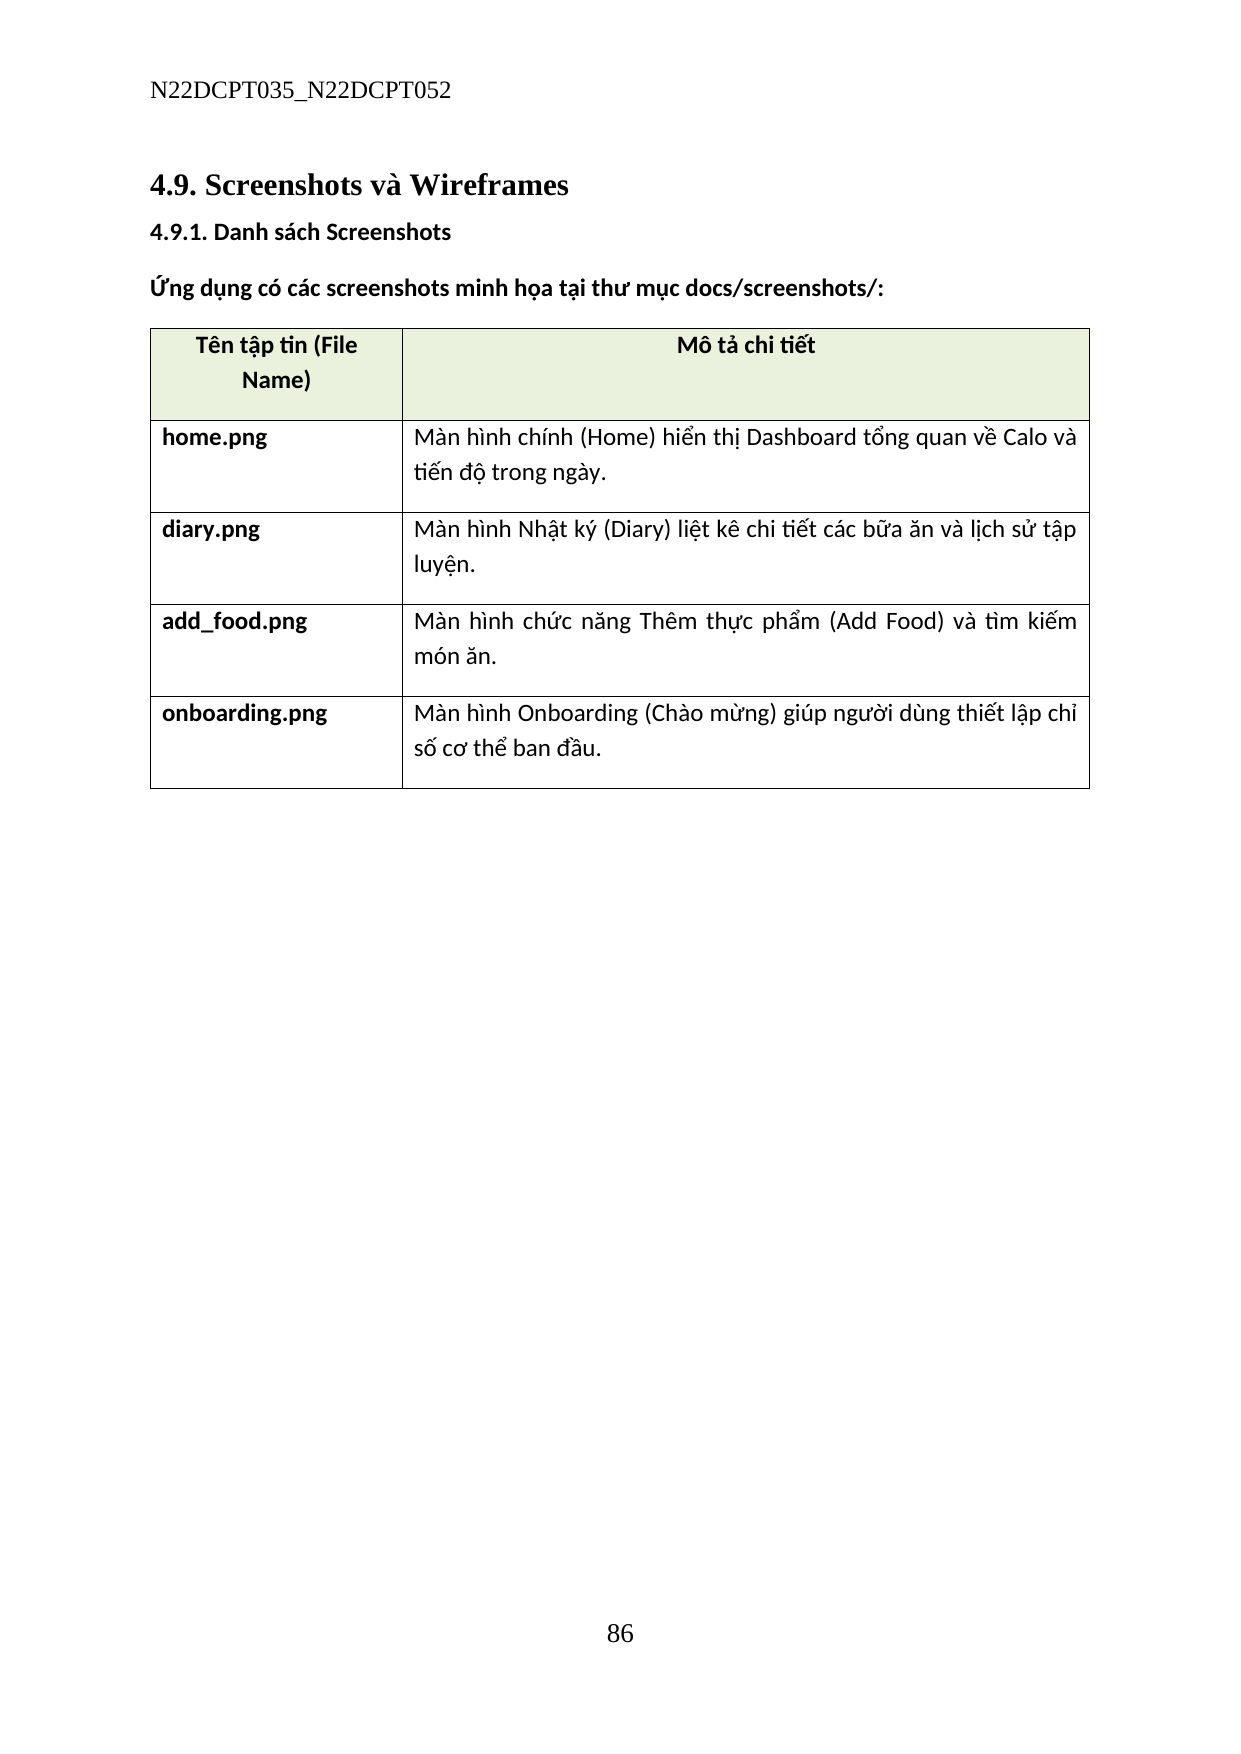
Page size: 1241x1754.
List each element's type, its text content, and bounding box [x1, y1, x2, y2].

table_cell Màn hình chính (Home) hiển thị Dashboard tổng quan về Calo và tiến độ trong ngày. [403, 421, 1089, 512]
subtitle 4.9. Screenshots và Wireframes [150, 167, 1090, 203]
table_cell Màn hình Nhật ký (Diary) liệt kê chi tiết các bữa ăn và lịch sử tập luyện. [403, 513, 1089, 604]
table_cell onboarding.png [151, 697, 402, 788]
table_cell home.png [151, 421, 402, 512]
table_cell Màn hình chức năng Thêm thực phẩm (Add Food) và tìm kiếm món ăn. [403, 605, 1089, 696]
table_cell Màn hình Onboarding (Chào mừng) giúp người dùng thiết lập chỉ số cơ thể ban đầu. [403, 697, 1089, 788]
table_header Tên tập tin (File Name) [151, 329, 402, 420]
table_cell diary.png [151, 513, 402, 604]
table_cell add_food.png [151, 605, 402, 696]
table_header Mô tả chi tiết [403, 329, 1089, 420]
text 4.9.1. Danh sách Screenshots [150, 216, 1090, 247]
text Ứng dụng có các screenshots minh họa tại thư mục docs/screenshots/: [150, 272, 1090, 303]
